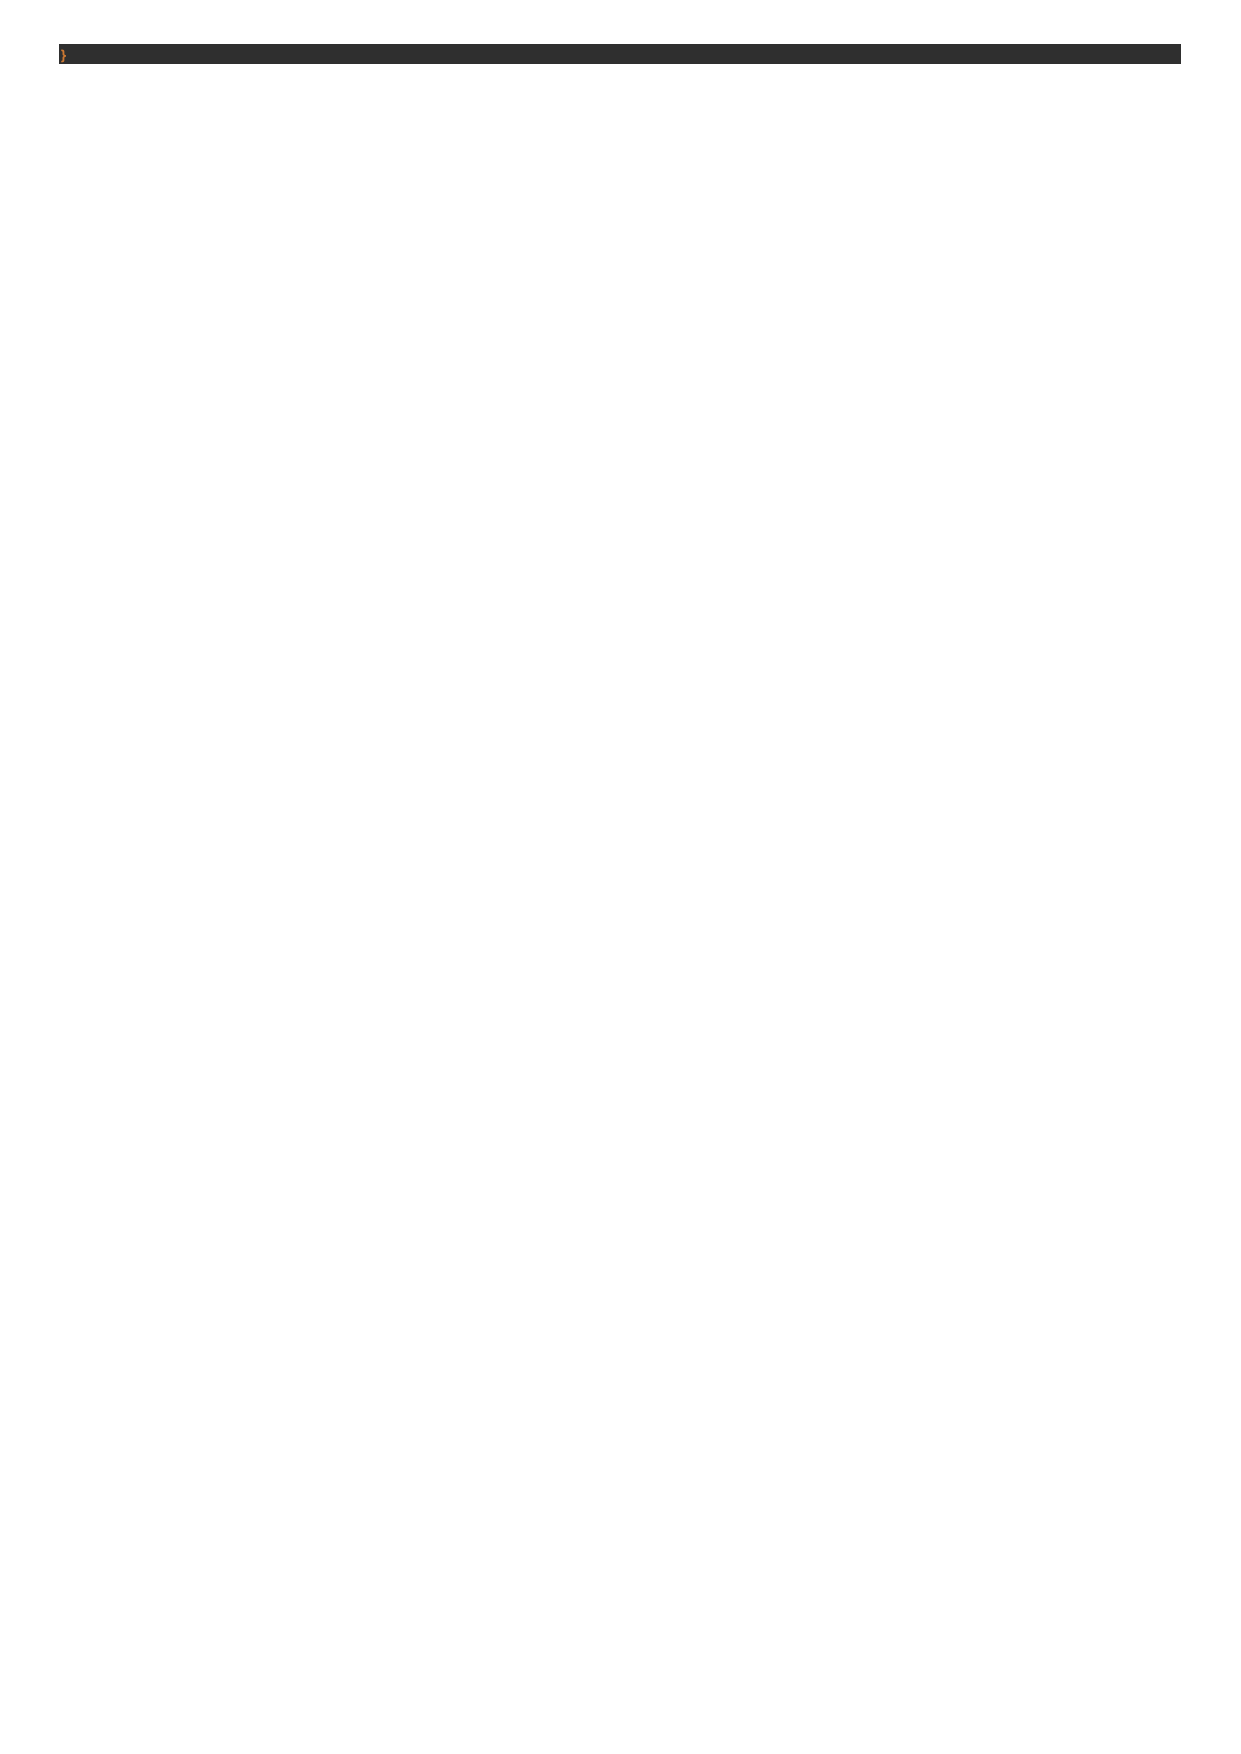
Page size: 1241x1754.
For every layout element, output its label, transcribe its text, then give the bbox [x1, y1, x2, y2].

text } [59, 44, 1181, 64]
